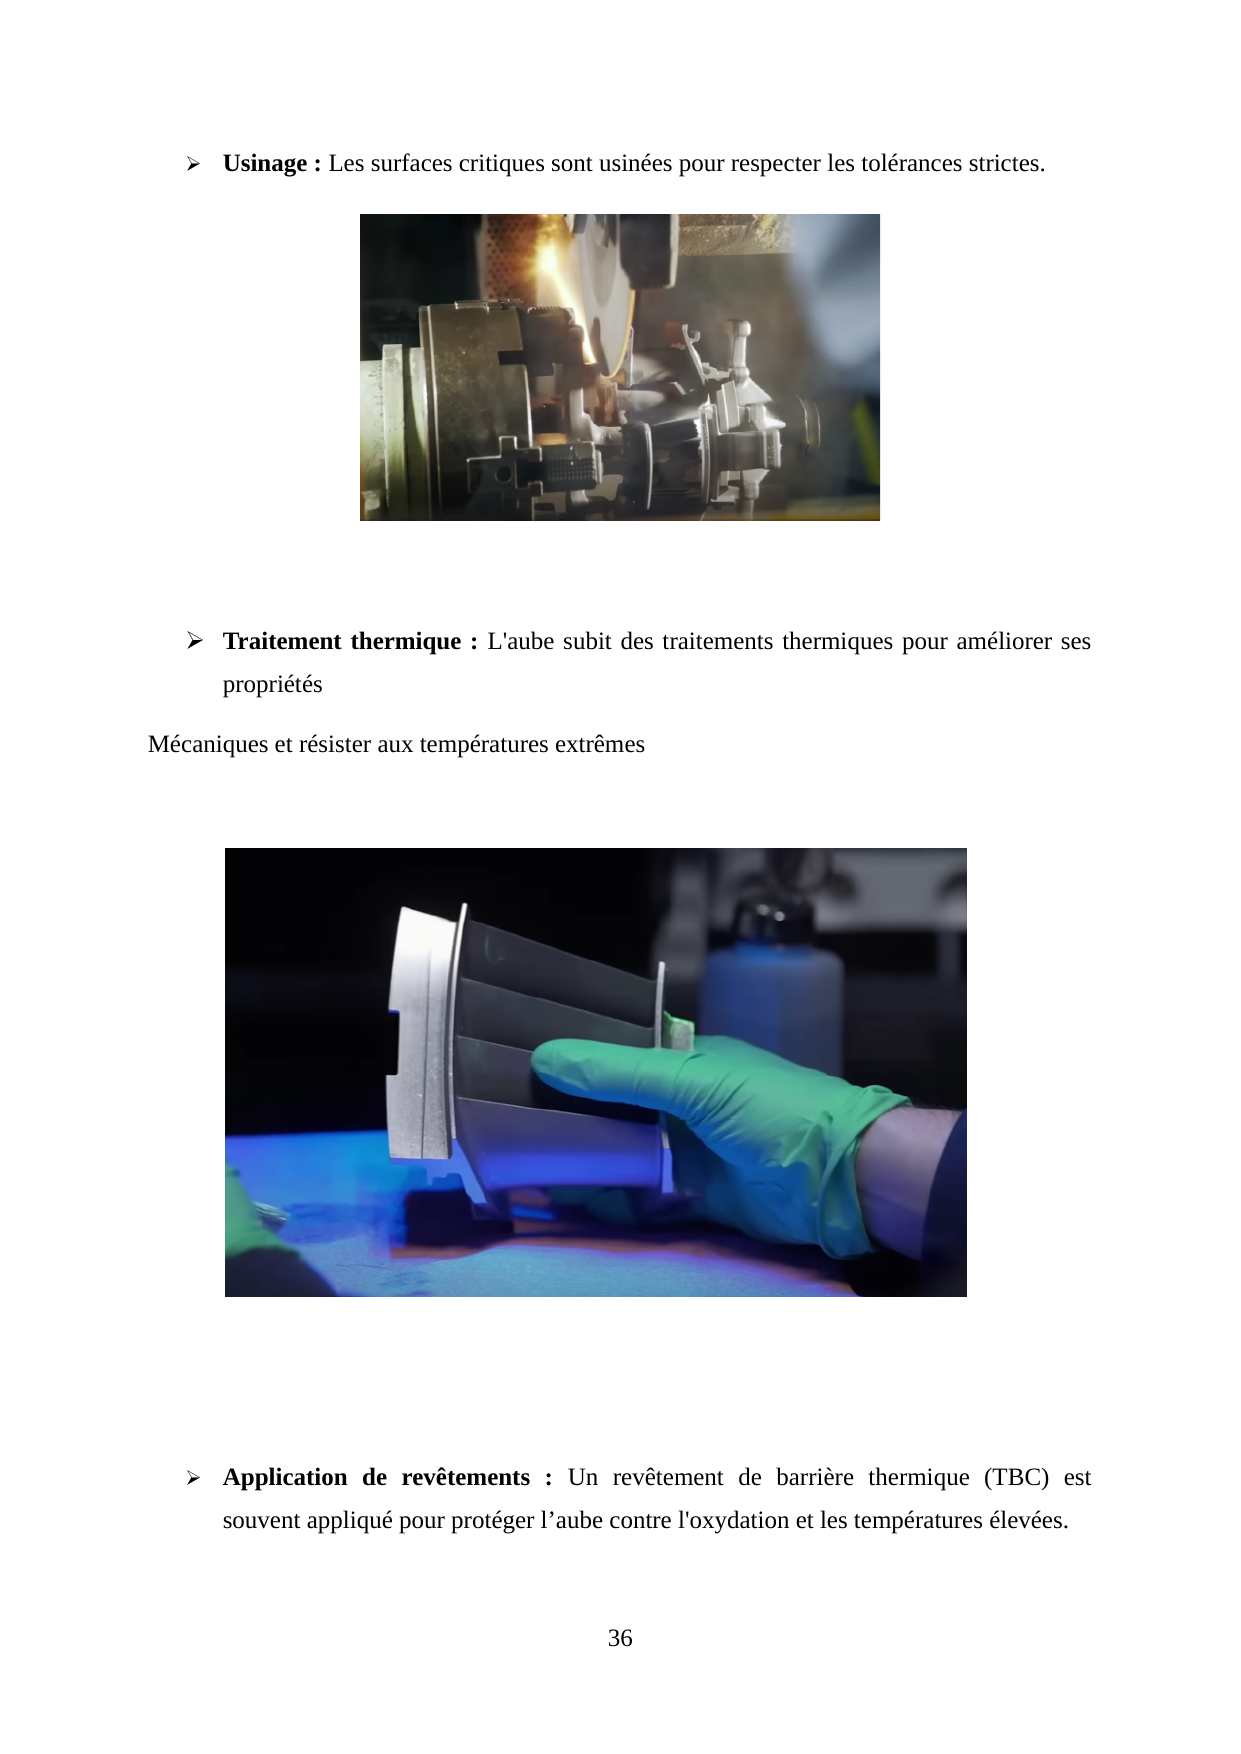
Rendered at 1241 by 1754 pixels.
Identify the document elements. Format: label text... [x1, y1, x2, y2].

list Usinage : Les surfaces critiques sont usinées pour respecter les tolérances strictes. [185, 148, 1092, 176]
text Mécaniques et résister aux températures extrêmes [148, 729, 1092, 757]
list Traitement thermique : L'aube subit des traitements thermiques pour améliorer ses propriétés [185, 626, 1092, 698]
list Application de revêtements : Un revêtement de barrière thermique (TBC) est souvent appliqué pour protéger l’aube contre l'oxydation et les températures élevées. [185, 1462, 1092, 1534]
picture [360, 214, 881, 521]
picture [225, 848, 967, 1297]
